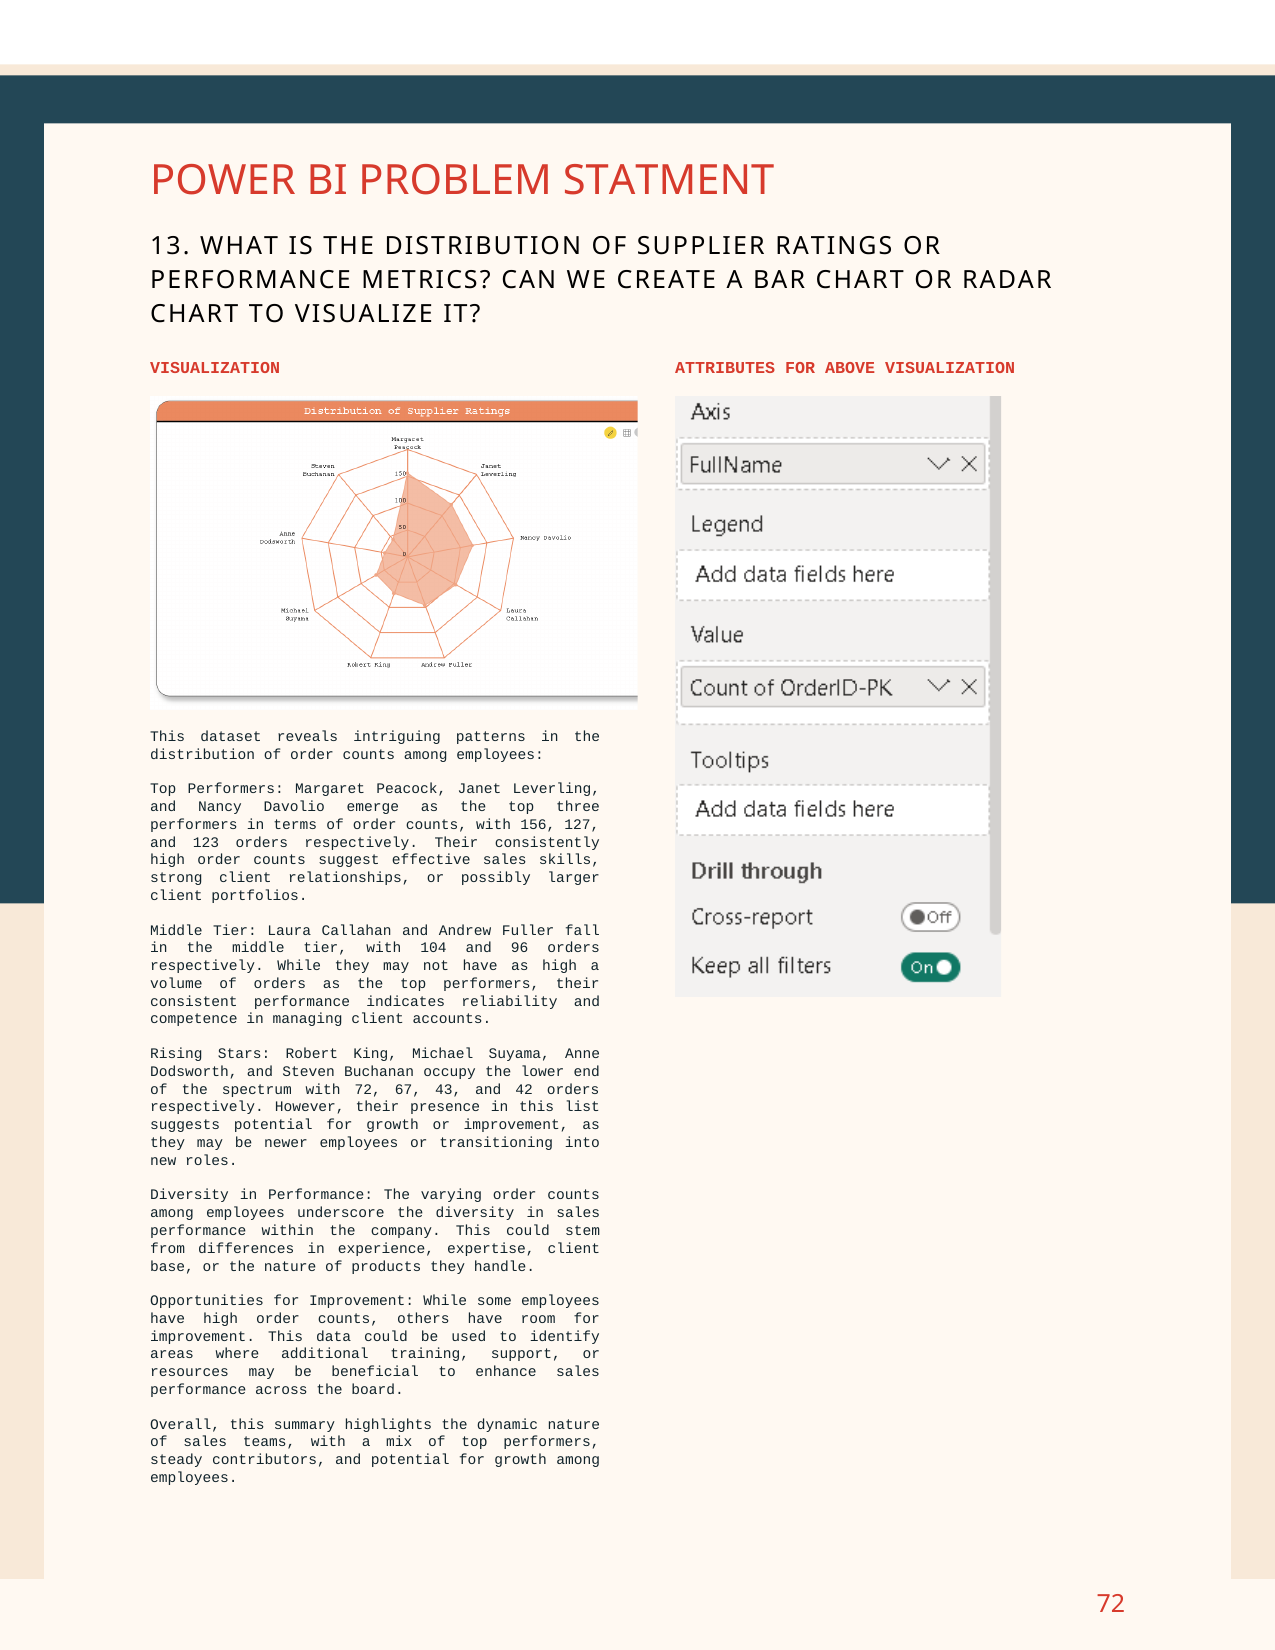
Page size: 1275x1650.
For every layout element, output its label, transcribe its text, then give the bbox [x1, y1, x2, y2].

picture [675, 396, 1002, 997]
text ATTRIBUTES FOR ABOVE VISUALIZATION [675, 359, 1125, 378]
text VISUALIZATION [150, 359, 600, 378]
text POWER BI PROBLEM STATMENT [150, 150, 1125, 207]
text Diversity in Performance: The varying order counts among employees underscore the diversity in sales performance within the company. This could stem from differences in experience, expertise, client base, or the nature of products they handle. [150, 1188, 600, 1275]
text 13. What is the distribution of supplier ratings or performance metrics? Can we create a bar chart or radar chart to visualize it? [150, 228, 1125, 330]
picture [150, 396, 638, 710]
text Opportunities for Improvement: While some employees have high order counts, others have room for improvement. This data could be used to identify areas where additional training, support, or resources may be beneficial to enhance sales performance across the board. [150, 1293, 600, 1399]
text This dataset reveals intriguing patterns in the distribution of order counts among employees: [150, 729, 600, 763]
text Overall, this summary highlights the dynamic nature of sales teams, with a mix of top performers, steady contributors, and potential for growth among employees. [150, 1417, 600, 1487]
text Rising Stars: Robert King, Michael Suyama, Anne Dodsworth, and Steven Buchanan occupy the lower end of the spectrum with 72, 67, 43, and 42 orders respectively. However, their presence in this list suggests potential for growth or improvement, as they may be newer employees or transitioning into new roles. [150, 1046, 600, 1170]
text Top Performers: Margaret Peacock, Janet Leverling, and Nancy Davolio emerge as the top three performers in terms of order counts, with 156, 127, and 123 orders respectively. Their consistently high order counts suggest effective sales skills, strong client relationships, or possibly larger client portfolios. [150, 781, 600, 905]
text Middle Tier: Laura Callahan and Andrew Fuller fall in the middle tier, with 104 and 96 orders respectively. While they may not have as high a volume of orders as the top performers, their consistent performance indicates reliability and competence in managing client accounts. [150, 923, 600, 1028]
